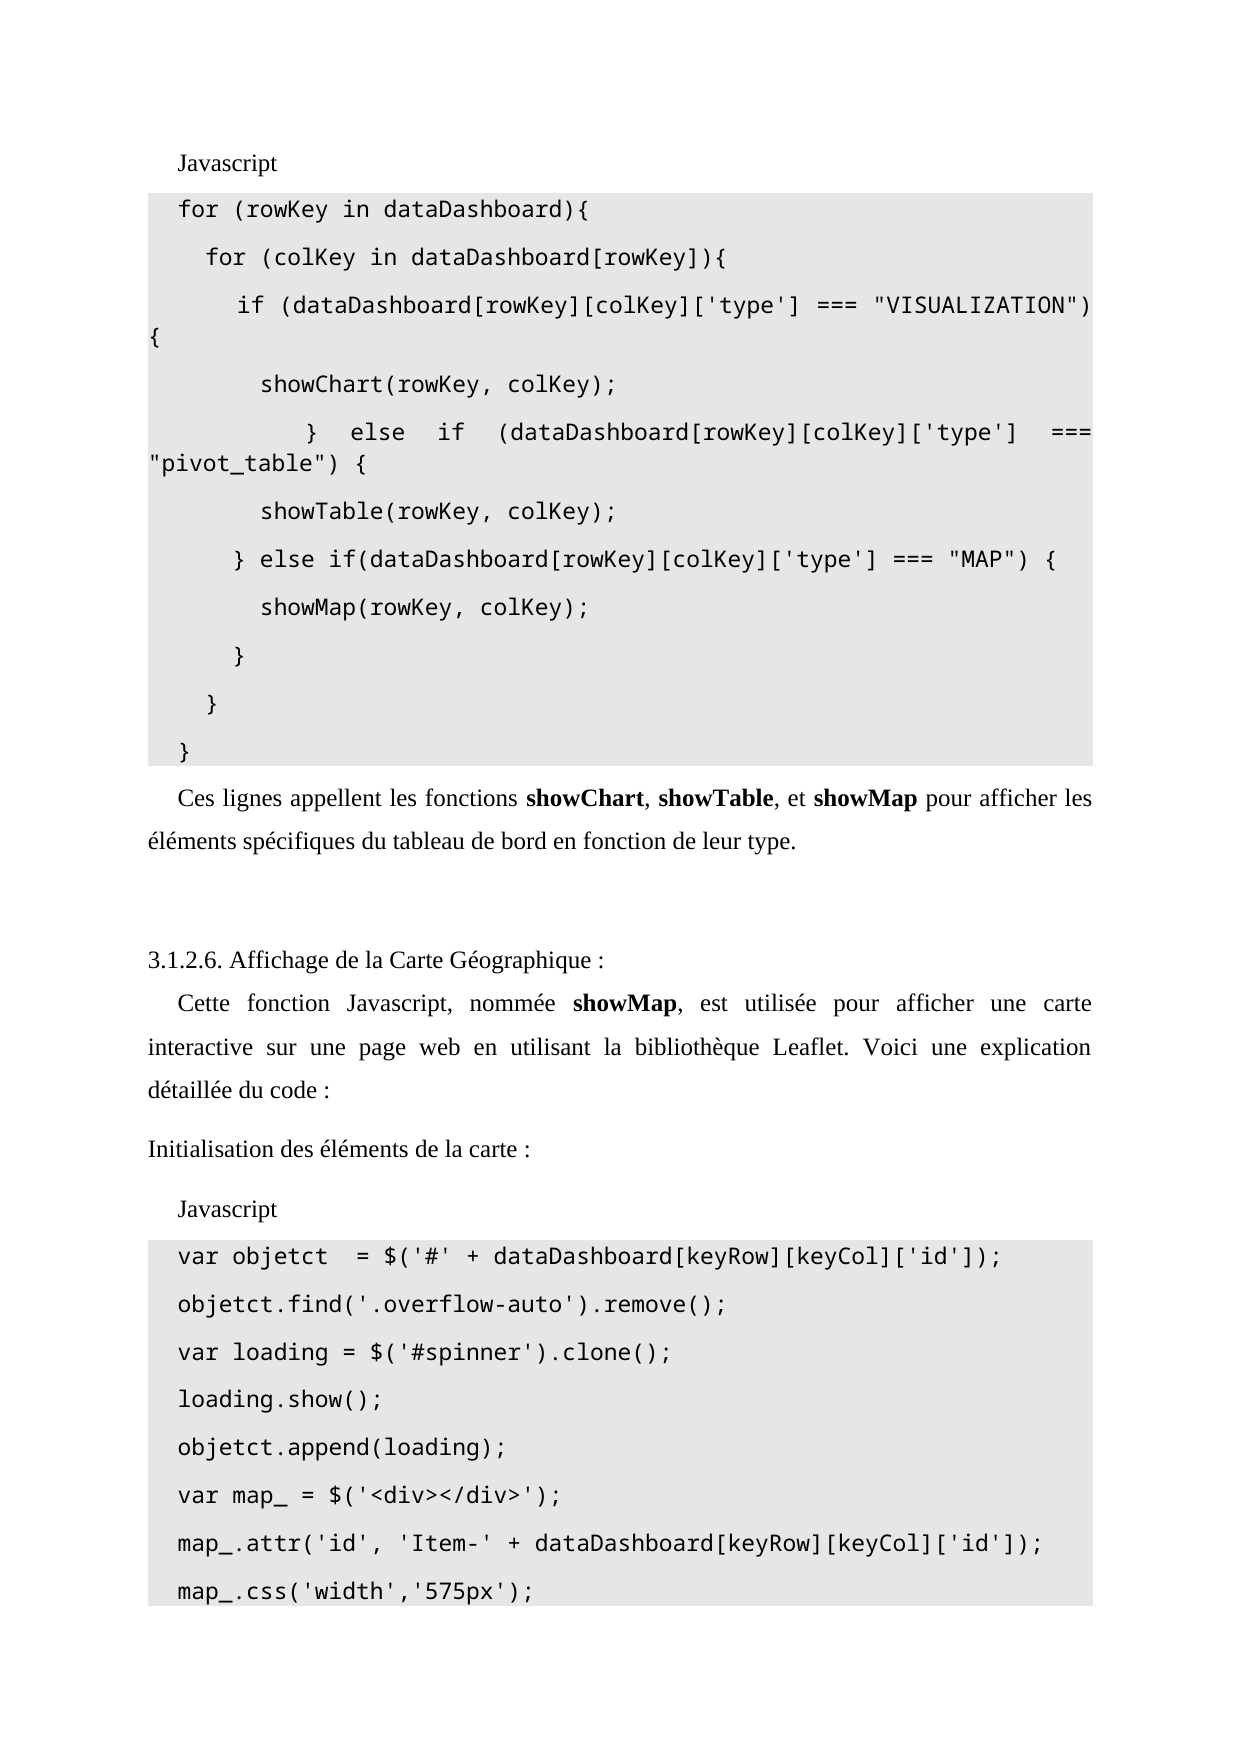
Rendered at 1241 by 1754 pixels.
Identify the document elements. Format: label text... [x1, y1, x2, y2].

text if (dataDashboard[rowKey][colKey]['type'] === "VISUALIZATION"){ [148, 289, 1093, 351]
text var map_ = $('<div></div>'); [148, 1479, 1093, 1511]
text } [148, 687, 1093, 718]
text var loading = $('#spinner').clone(); [148, 1336, 1093, 1367]
text } else if (dataDashboard[rowKey][colKey]['type'] === "pivot_table") { [148, 416, 1093, 478]
text var objetct = $('#' + dataDashboard[keyRow][keyCol]['id']); [148, 1240, 1093, 1271]
text Initialisation des éléments de la carte : [148, 1134, 1093, 1163]
text showChart(rowKey, colKey); [148, 368, 1093, 399]
text loading.show(); [148, 1383, 1093, 1415]
text for (rowKey in dataDashboard){ [148, 193, 1093, 224]
text for (colKey in dataDashboard[rowKey]){ [148, 241, 1093, 272]
text } [148, 735, 1093, 766]
text } else if(dataDashboard[rowKey][colKey]['type'] === "MAP") { [148, 543, 1093, 574]
text showMap(rowKey, colKey); [148, 591, 1093, 622]
text } [148, 639, 1093, 670]
text objetct.find('.overflow-auto').remove(); [148, 1288, 1093, 1319]
text showTable(rowKey, colKey); [148, 495, 1093, 526]
text Ces lignes appellent les fonctions showChart, showTable, et showMap pour afficher les éléments spécifiques du tableau de bord en fonction de leur type. [148, 783, 1093, 854]
text map_.attr('id', 'Item-' + dataDashboard[keyRow][keyCol]['id']); [148, 1527, 1093, 1558]
text Cette fonction Javascript, nommée showMap, est utilisée pour afficher une carte interactive sur une page web en utilisant la bibliothèque Leaflet. Voici une explication détaillée du code : [148, 988, 1093, 1103]
text objetct.append(loading); [148, 1431, 1093, 1463]
text map_.css('width','575px'); [148, 1575, 1093, 1606]
text Affichage de la Carte Géographique : [148, 945, 1093, 974]
text Javascript [148, 1194, 1093, 1223]
text Javascript [148, 148, 1093, 176]
